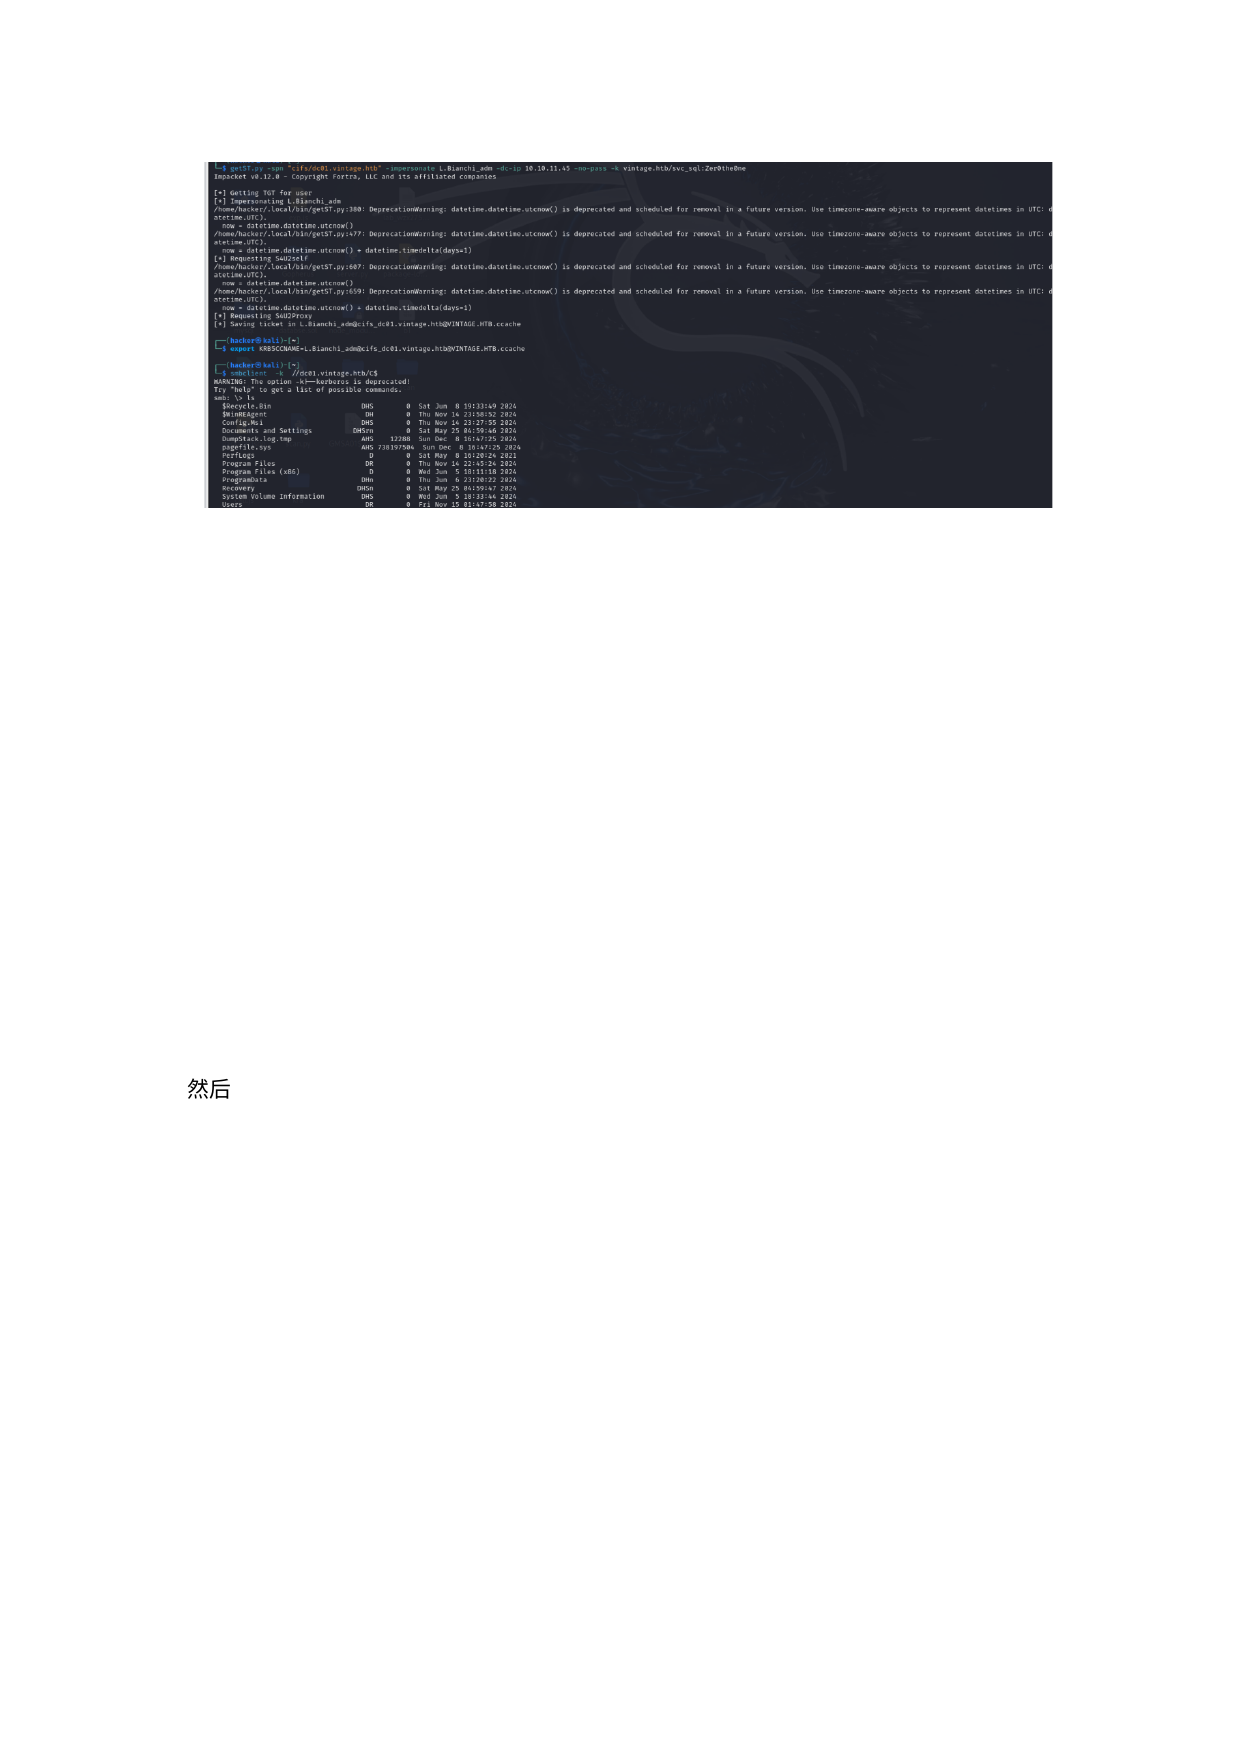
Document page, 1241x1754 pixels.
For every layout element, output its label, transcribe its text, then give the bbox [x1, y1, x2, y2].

picture [187, 162, 1053, 508]
list 然后 [187, 1072, 1053, 1104]
